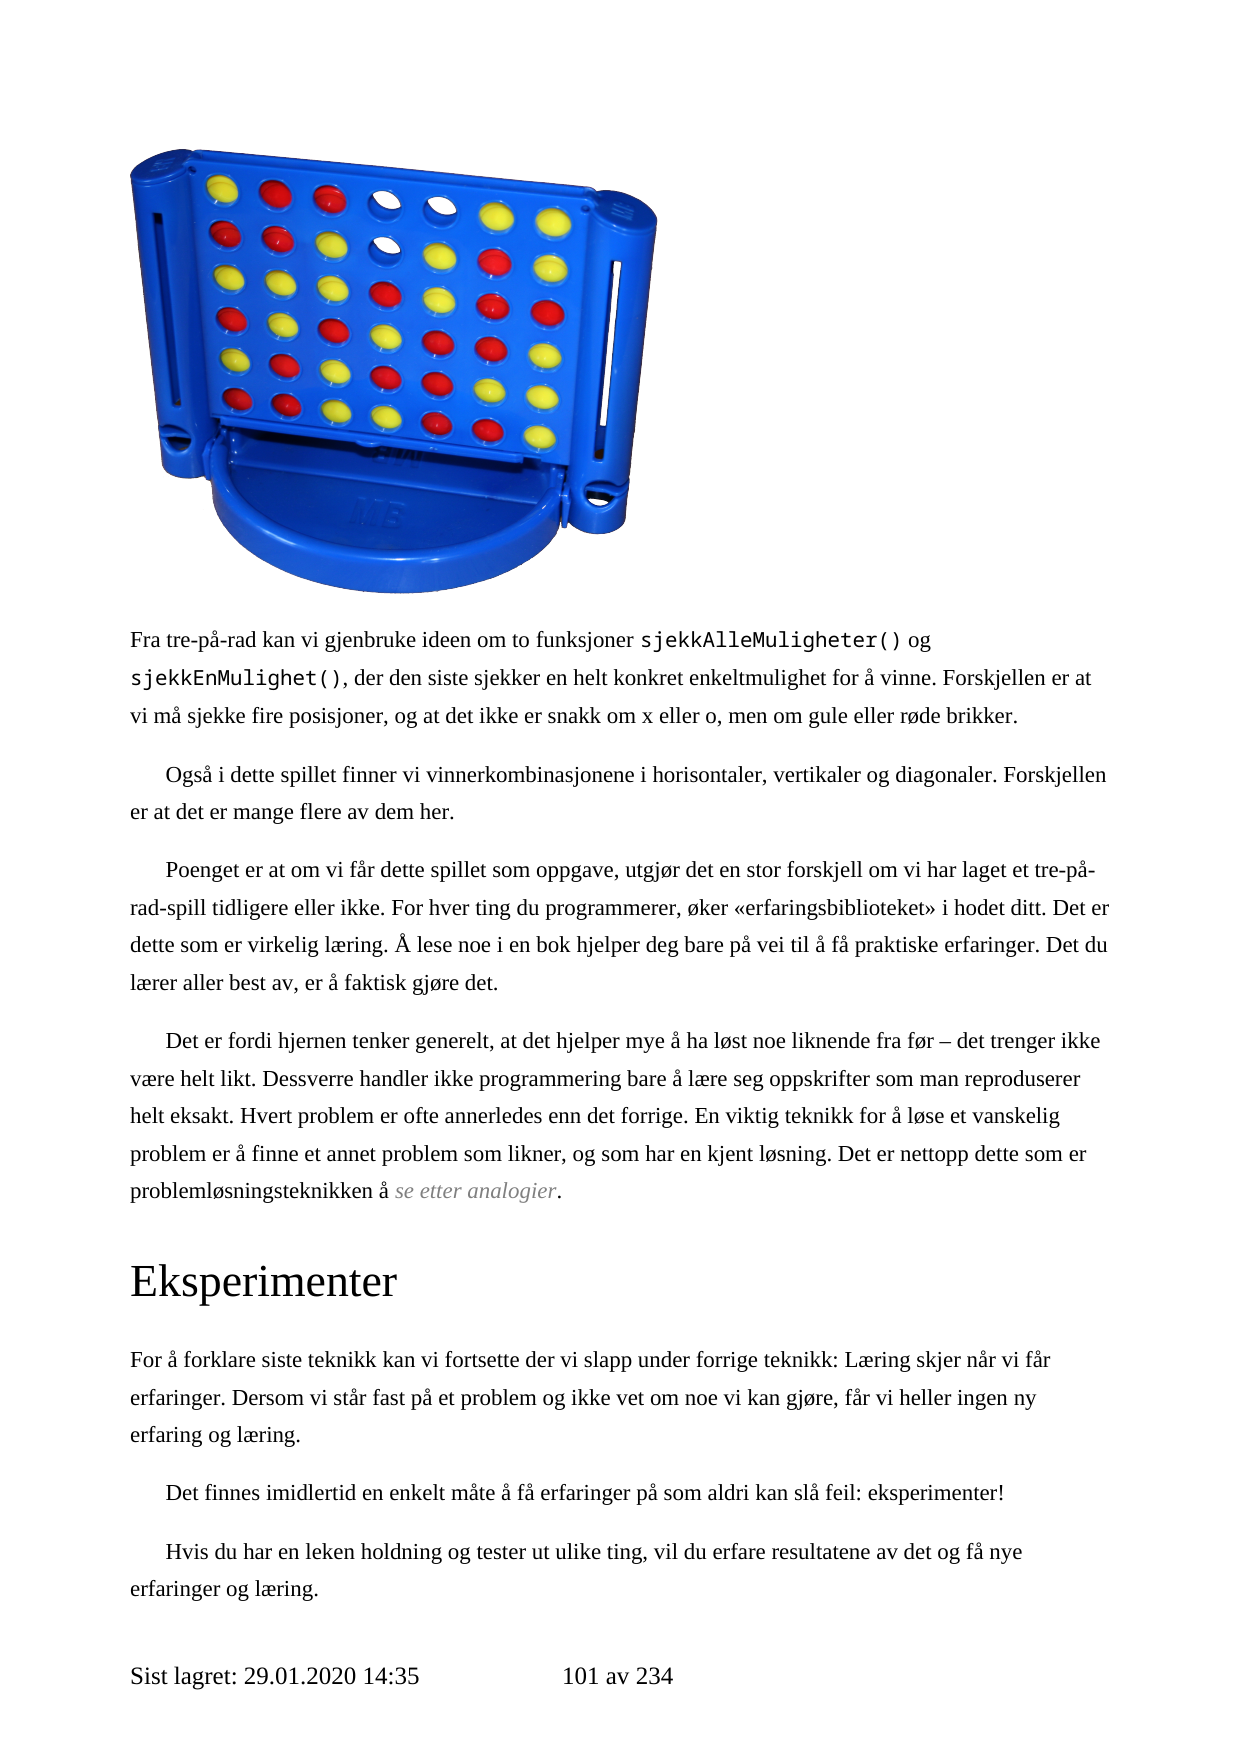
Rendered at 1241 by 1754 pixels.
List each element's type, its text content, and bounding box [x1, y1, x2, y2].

text Det finnes imidlertid en enkelt måte å få erfaringer på som aldri kan slå feil: eksperimenter! [130, 1468, 1110, 1506]
text Poenget er at om vi får dette spillet som oppgave, utgjør det en stor forskjell om vi har laget et tre-på-rad-spill tidligere eller ikke. For hver ting du programmerer, øker «erfaringsbiblioteket» i hodet ditt. Det er dette som er virkelig læring. Å lese noe i en bok hjelper deg bare på vei til å få praktiske erfaringer. Det du lærer aller best av, er å faktisk gjøre det. [130, 845, 1110, 995]
text Hvis du har en leken holdning og tester ut ulike ting, vil du erfare resultatene av det og få nye erfaringer og læring. [130, 1527, 1110, 1602]
text For å forklare siste teknikk kan vi fortsette der vi slapp under forrige teknikk: Læring skjer når vi får erfaringer. Dersom vi står fast på et problem og ikke vet om noe vi kan gjøre, får vi heller ingen ny erfaring og læring. [130, 1335, 1110, 1447]
text Det er fordi hjernen tenker generelt, at det hjelper mye å ha løst noe liknende fra før – det trenger ikke være helt likt. Dessverre handler ikke programmering bare å lære seg oppskrifter som man reproduserer helt eksakt. Hvert problem er ofte annerledes enn det forrige. En viktig teknikk for å løse et vanskelig problem er å finne et annet problem som likner, og som har en kjent løsning. Det er nettopp dette som er problemløsningsteknikken å se etter analogier. [130, 1016, 1110, 1204]
text Fra tre-på-rad kan vi gjenbruke ideen om to funksjoner sjekkAlleMuligheter() og sjekkEnMulighet(), der den siste sjekker en helt konkret enkeltmulighet for å vinne. Forskjellen er at vi må sjekke fire posisjoner, og at det ikke er snakk om x eller o, men om gule eller røde brikker. [130, 616, 1110, 729]
text Eksperimenter [130, 1254, 1110, 1306]
text Også i dette spillet finner vi vinnerkombinasjonene i horisontaler, vertikaler og diagonaler. Forskjellen er at det er mange flere av dem her. [130, 749, 1110, 824]
picture [129, 147, 658, 596]
